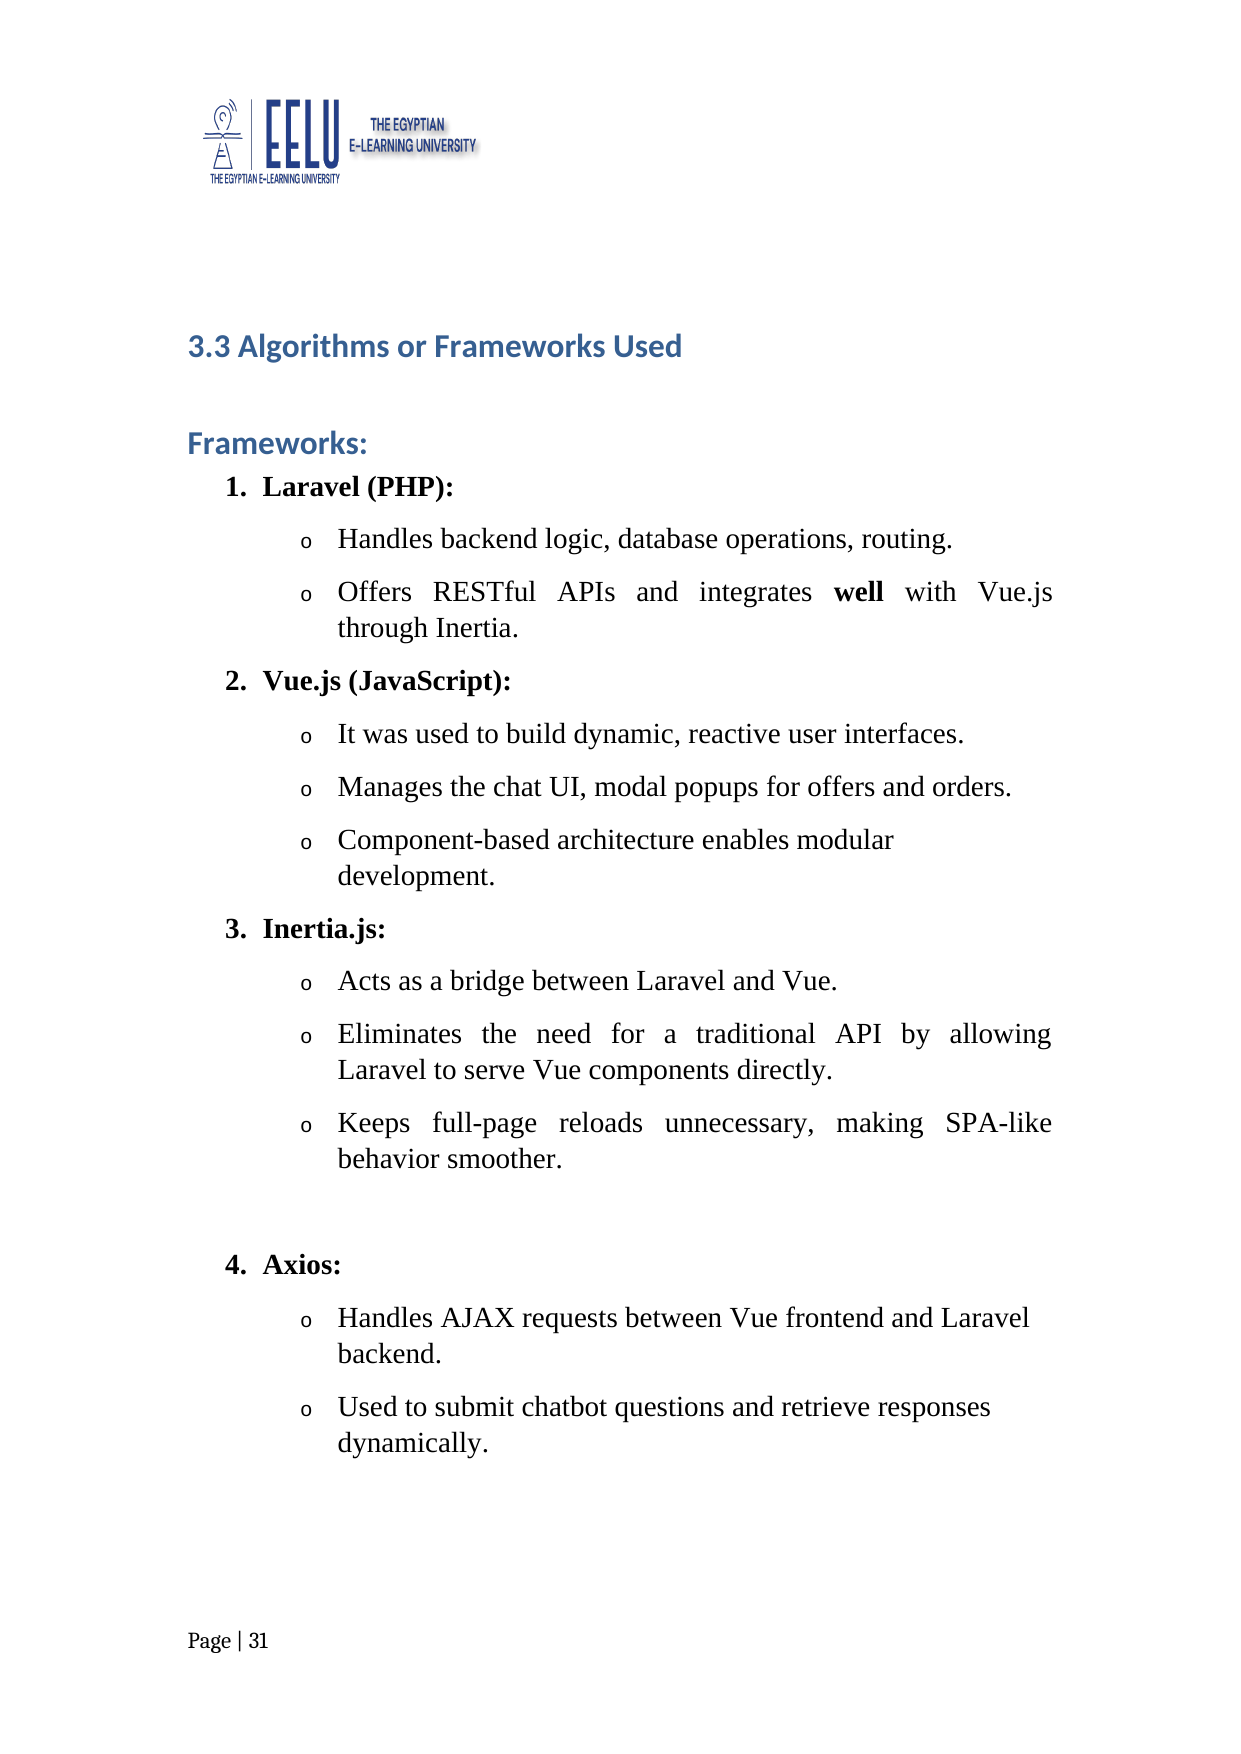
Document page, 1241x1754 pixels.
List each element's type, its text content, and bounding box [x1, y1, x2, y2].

list Acts as a bridge between Laravel and Vue. [300, 963, 1053, 997]
list Laravel (PHP): [225, 469, 1053, 502]
list Axios: [225, 1247, 1053, 1281]
list Keeps full-page reloads unnecessary, making SPA-like behavior smoother. [300, 1105, 1053, 1175]
list Handles AJAX requests between Vue frontend and Laravel backend. [300, 1300, 1053, 1369]
list Inertia.js: [225, 911, 1053, 944]
list Vue.js (JavaScript): [225, 663, 1053, 697]
list Offers RESTful APIs and integrates well with Vue.js through Inertia. [300, 574, 1053, 644]
list Manages the chat UI, modal popups for offers and orders. [300, 769, 1053, 802]
subtitle 3.3 Algorithms or Frameworks Used [187, 325, 1053, 366]
list Eliminates the need for a traditional API by allowing Laravel to serve Vue components directly. [300, 1016, 1053, 1086]
list Used to submit chatbot questions and retrieve responses dynamically. [300, 1389, 1053, 1458]
list Handles backend logic, database operations, routing. [300, 522, 1053, 555]
picture [187, 73, 482, 187]
list Component-based architecture enables modular development. [300, 822, 1053, 891]
list It was used to build dynamic, reactive user interfaces. [300, 716, 1053, 750]
subtitle Frameworks: [187, 422, 1053, 463]
